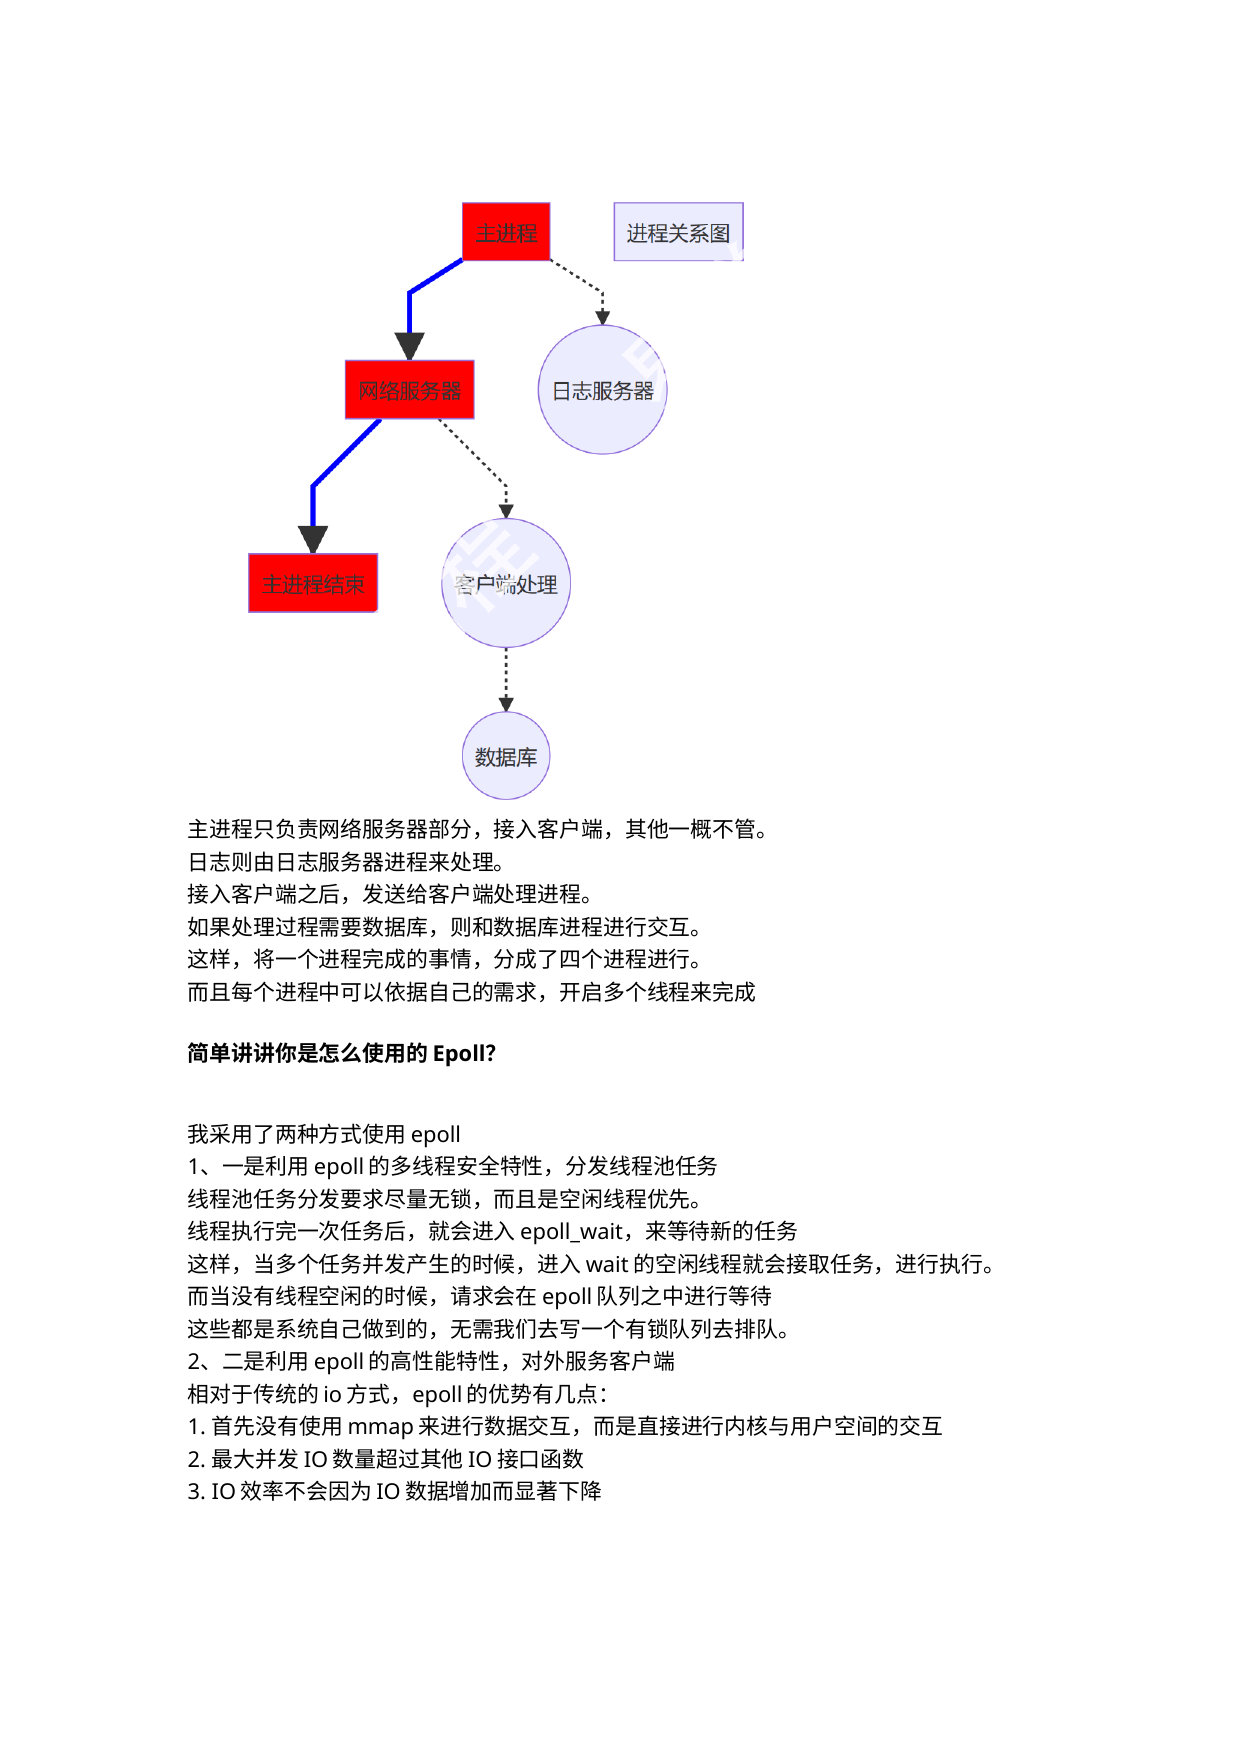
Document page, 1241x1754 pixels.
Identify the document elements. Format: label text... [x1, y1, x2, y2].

text 日志则由日志服务器进程来处理。 [187, 844, 1053, 877]
text 这样，当多个任务并发产生的时候，进入wait的空闲线程就会接取任务，进行执行。 [187, 1247, 1053, 1279]
text 1. 首先没有使用mmap来进行数据交互，而是直接进行内核与用户空间的交互 [187, 1409, 1053, 1442]
text 而且每个进程中可以依据自己的需求，开启多个线程来完成 [187, 974, 1053, 1007]
text 而当没有线程空闲的时候，请求会在epoll队列之中进行等待 [187, 1279, 1053, 1312]
text 如果处理过程需要数据库，则和数据库进程进行交互。 [187, 909, 1053, 942]
text 2. 最大并发IO数量超过其他IO接口函数 [187, 1442, 1053, 1474]
text 主进程只负责网络服务器部分，接入客户端，其他一概不管。 [187, 812, 1053, 844]
text 2、二是利用epoll的高性能特性，对外服务客户端 [187, 1344, 1053, 1377]
subtitle 简单讲讲你是怎么使用的Epoll？ [187, 1036, 1053, 1069]
text 线程执行完一次任务后，就会进入epoll_wait，来等待新的任务 [187, 1214, 1053, 1247]
picture [187, 162, 789, 806]
text 线程池任务分发要求尽量无锁，而且是空闲线程优先。 [187, 1182, 1053, 1214]
text 这样，将一个进程完成的事情，分成了四个进程进行。 [187, 942, 1053, 974]
text 1、一是利用epoll的多线程安全特性，分发线程池任务 [187, 1149, 1053, 1182]
text 我采用了两种方式使用epoll [187, 1117, 1053, 1149]
text 这些都是系统自己做到的，无需我们去写一个有锁队列去排队。 [187, 1312, 1053, 1344]
text 3. IO效率不会因为IO数据增加而显著下降 [187, 1474, 1053, 1507]
text 相对于传统的io方式，epoll的优势有几点： [187, 1377, 1053, 1409]
text 接入客户端之后，发送给客户端处理进程。 [187, 877, 1053, 909]
